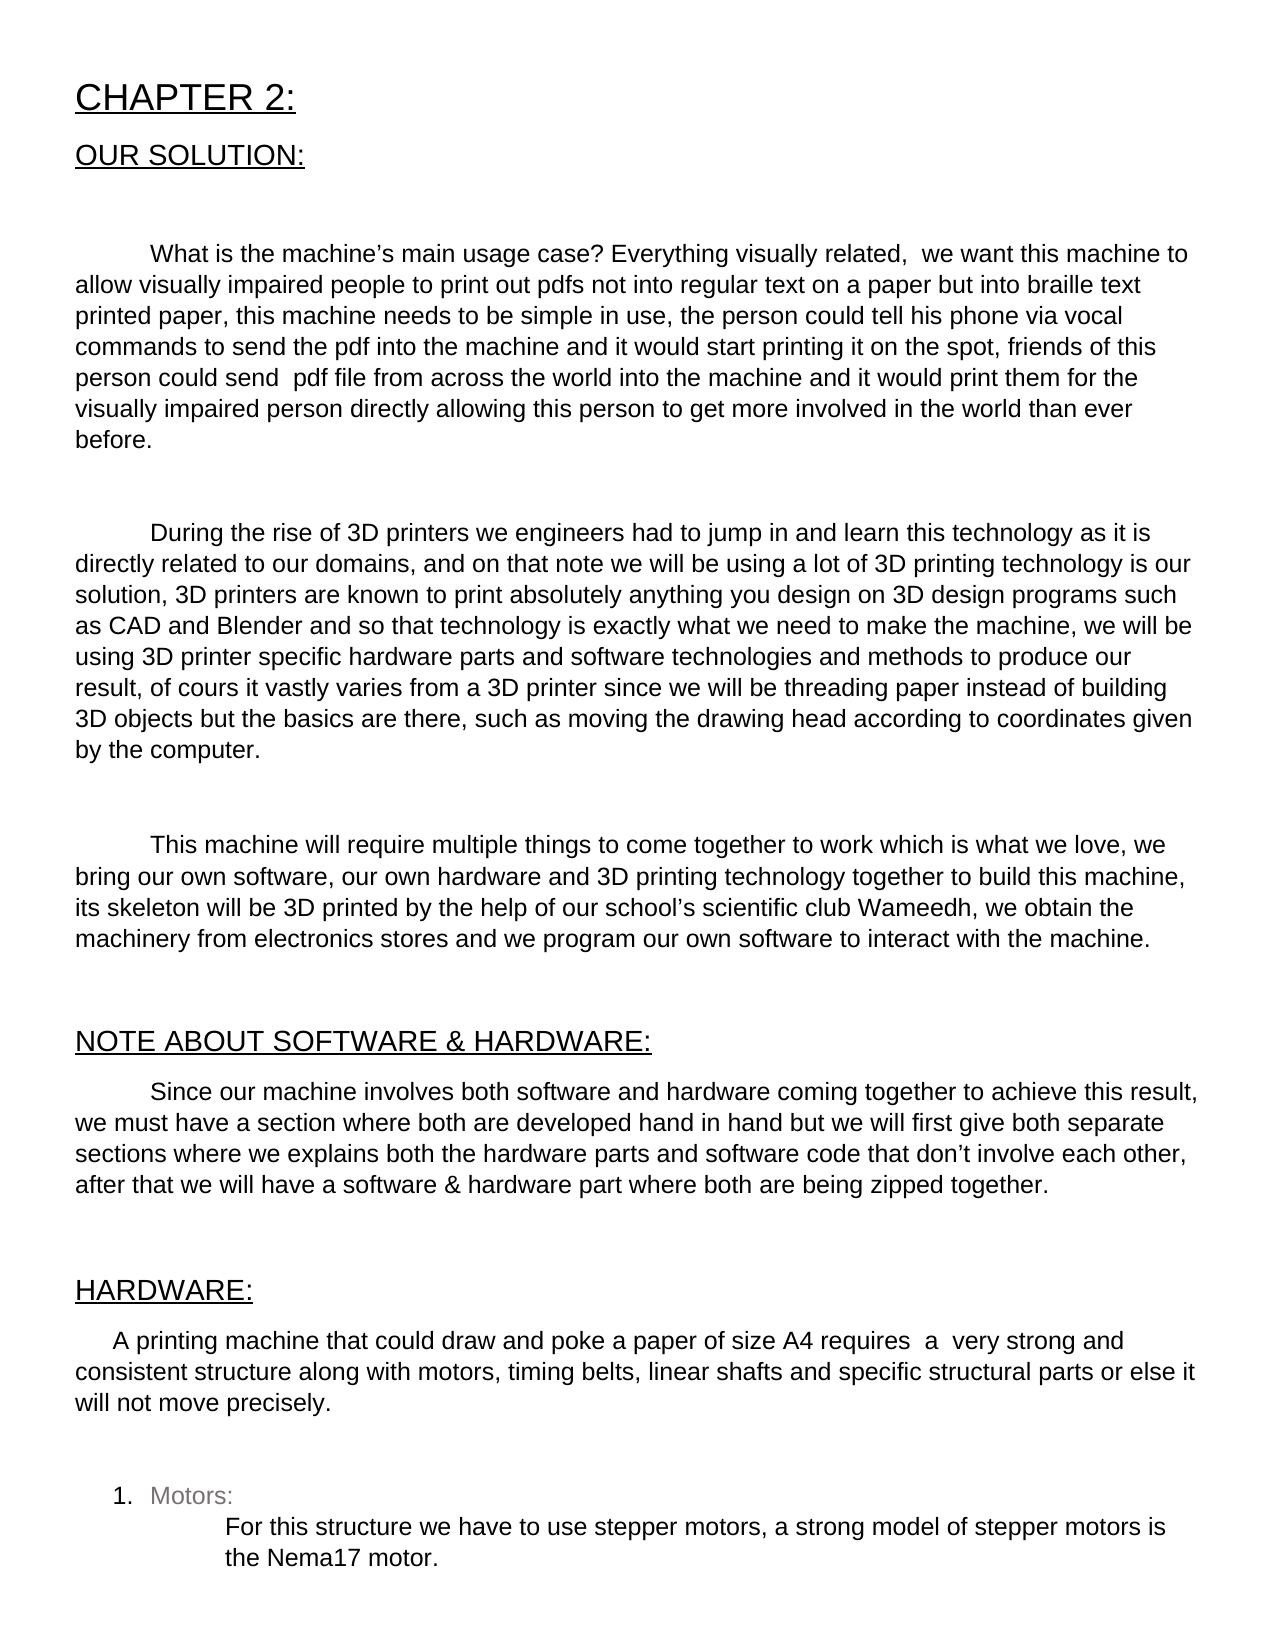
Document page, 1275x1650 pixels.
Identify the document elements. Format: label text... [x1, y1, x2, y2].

text HARDWARE: [75, 1273, 1200, 1306]
list Motors: [112, 1481, 1200, 1509]
text NOTE ABOUT SOFTWARE & HARDWARE: [75, 1024, 1200, 1058]
text OUR SOLUTION: [75, 138, 1200, 172]
text Since our machine involves both software and hardware coming together to achieve this result, we must have a section where both are developed hand in hand but we will first give both separate sections where we explains both the hardware parts and software code that don’t involve each other, after that we will have a software & hardware part where both are being zipped together. [75, 1077, 1200, 1199]
text A printing machine that could draw and poke a paper of size A4 requires a very strong and consistent structure along with motors, timing belts, linear shafts and specific structural parts or else it will not move precisely. [75, 1326, 1200, 1417]
list For this structure we have to use stepper motors, a strong model of stepper motors is the Nema17 motor. [225, 1512, 1200, 1571]
text CHAPTER 2: [75, 75, 1200, 118]
text This machine will require multiple things to come together to work which is what we love, we bring our own software, our own hardware and 3D printing technology together to build this machine, its skeleton will be 3D printed by the help of our school’s scientific club Wameedh, we obtain the machinery from electronics stores and we program our own software to interact with the machine. [75, 831, 1200, 952]
text During the rise of 3D printers we engineers had to jump in and learn this technology as it is directly related to our domains, and on that note we will be using a lot of 3D printing technology is our solution, 3D printers are known to print absolutely anything you design on 3D design programs such as CAD and Blender and so that technology is exactly what we need to make the machine, we will be using 3D printer specific hardware parts and software technologies and methods to produce our result, of cours it vastly varies from a 3D printer since we will be threading paper instead of building 3D objects but the basics are there, such as moving the drawing head according to coordinates given by the computer. [75, 518, 1200, 764]
text What is the machine’s main usage case? Everything visually related, we want this machine to allow visually impaired people to print out pdfs not into regular text on a paper but into braille text printed paper, this machine needs to be simple in use, the person could tell his phone via vocal commands to send the pdf into the machine and it would start printing it on the spot, friends of this person could send pdf file from across the world into the machine and it would print them for the visually impaired person directly allowing this person to get more involved in the world than ever before. [75, 239, 1200, 454]
